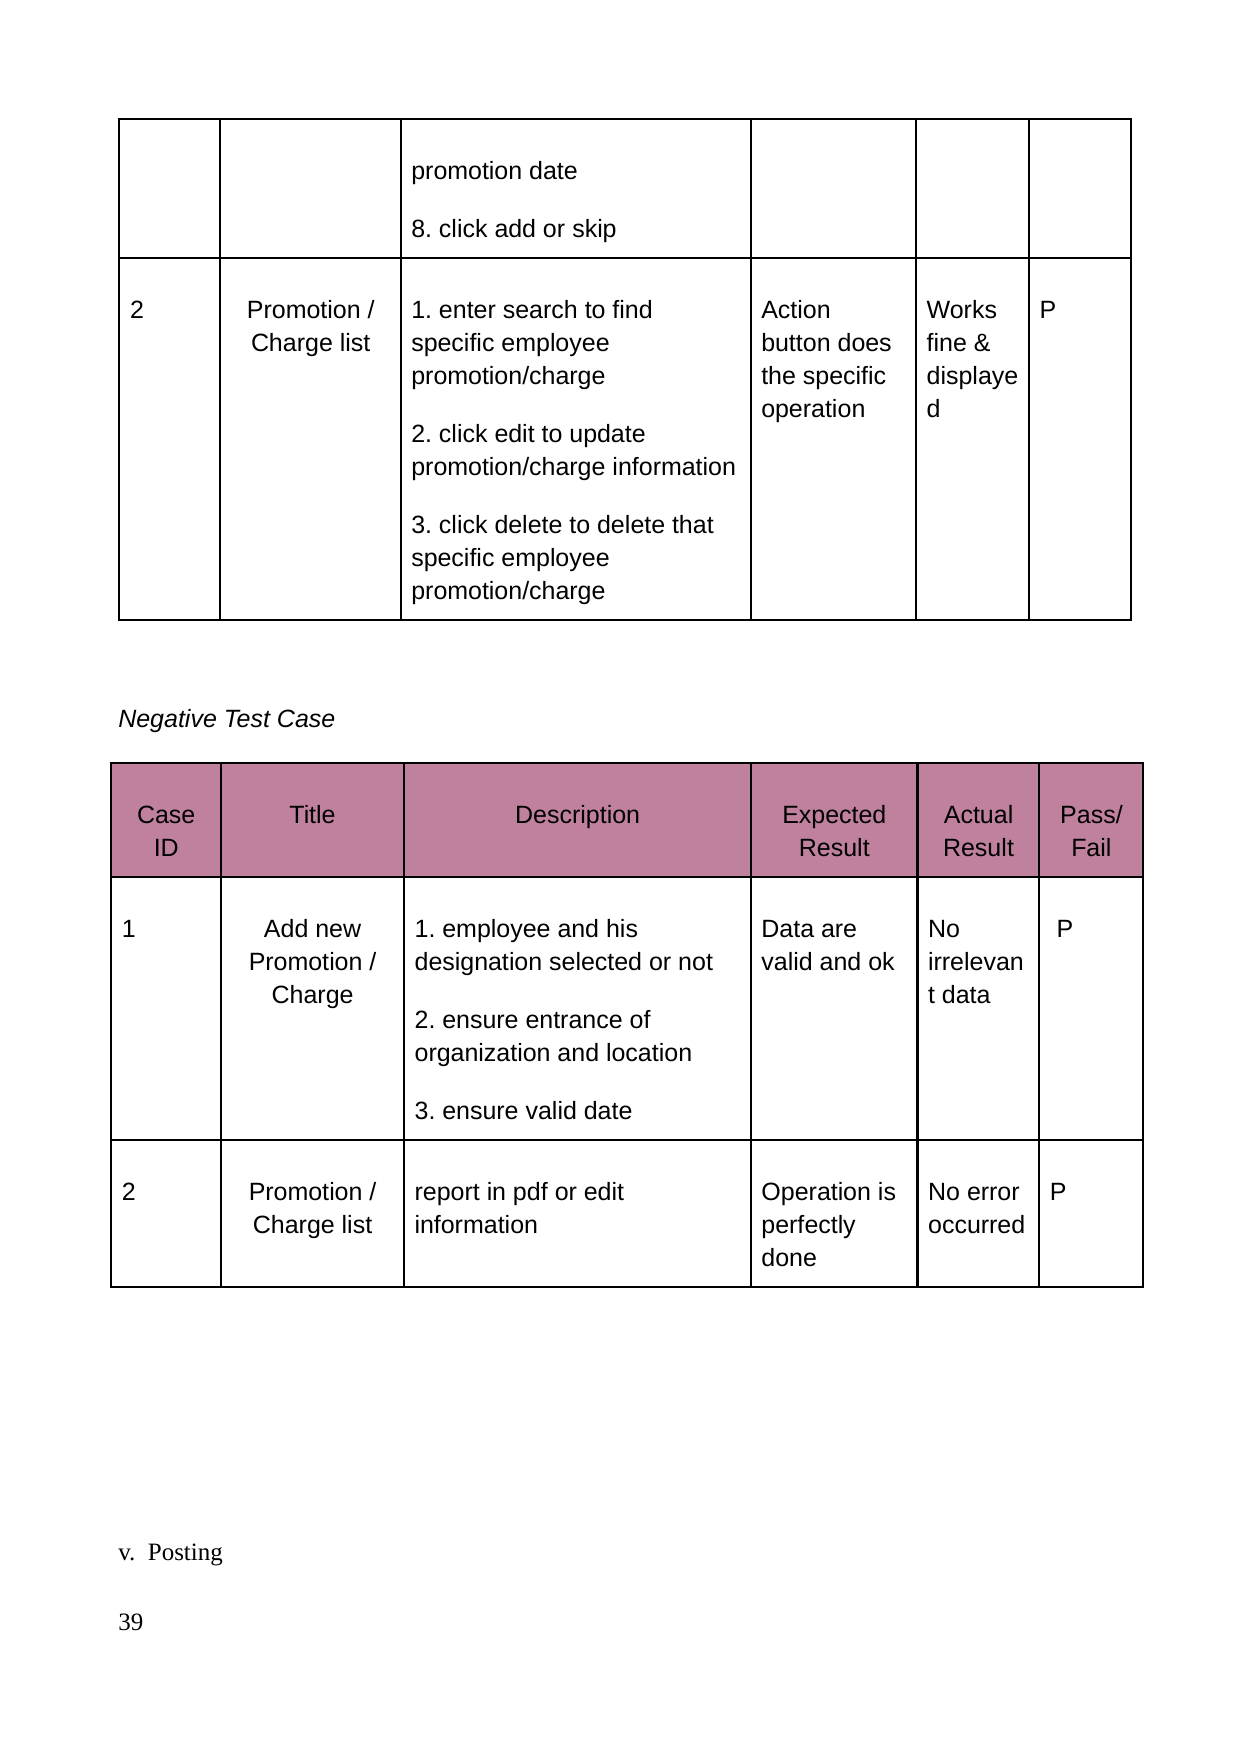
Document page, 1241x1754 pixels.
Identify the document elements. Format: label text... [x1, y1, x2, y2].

table_cell 1 [120, 120, 219, 257]
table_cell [402, 120, 750, 257]
table_cell Promotion / Charge list [222, 1141, 403, 1286]
table_cell Promotion / Charge list [221, 259, 400, 619]
table_header Title [222, 764, 403, 876]
text v. Posting [118, 1537, 1122, 1566]
table_cell 2 [112, 1141, 220, 1286]
table_cell No irrelevant data [919, 878, 1038, 1139]
table_cell Action button does the specific operation [752, 259, 915, 619]
table_cell report in pdf or edit information [405, 1141, 750, 1286]
table_cell 1. employee and his designation selected or not 2. ensure entrance of organization and location 3. ensure valid date [405, 878, 750, 1139]
table_cell No error occurred [919, 1141, 1038, 1286]
table_cell 1. enter search to find specific employee promotion/charge 2. click edit to update promotion/charge information 3. click delete to delete that specific employee promotion/charge [402, 259, 750, 619]
table_cell P [1030, 120, 1130, 257]
table_cell Works fine & displayed [917, 259, 1028, 619]
table_header Pass/Fail [1040, 764, 1142, 876]
table_cell 2 [120, 259, 219, 619]
table_cell P [1040, 1141, 1142, 1286]
table_header Description [405, 764, 750, 876]
table_cell P [1040, 878, 1142, 1139]
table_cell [752, 120, 915, 257]
table_cell P [1030, 259, 1130, 619]
table_cell Add new Promotion / Charge [222, 878, 403, 1139]
table_cell Data are valid and ok [752, 878, 916, 1139]
table_cell Operation is perfectly done [752, 1141, 916, 1286]
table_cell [221, 120, 400, 257]
table_cell 1 [112, 878, 220, 1139]
table_header Expected Result [752, 764, 916, 876]
table_header Actual Result [919, 764, 1038, 876]
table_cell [917, 120, 1028, 257]
table_header Case ID [112, 764, 220, 876]
text Negative Test Case [118, 704, 1122, 733]
